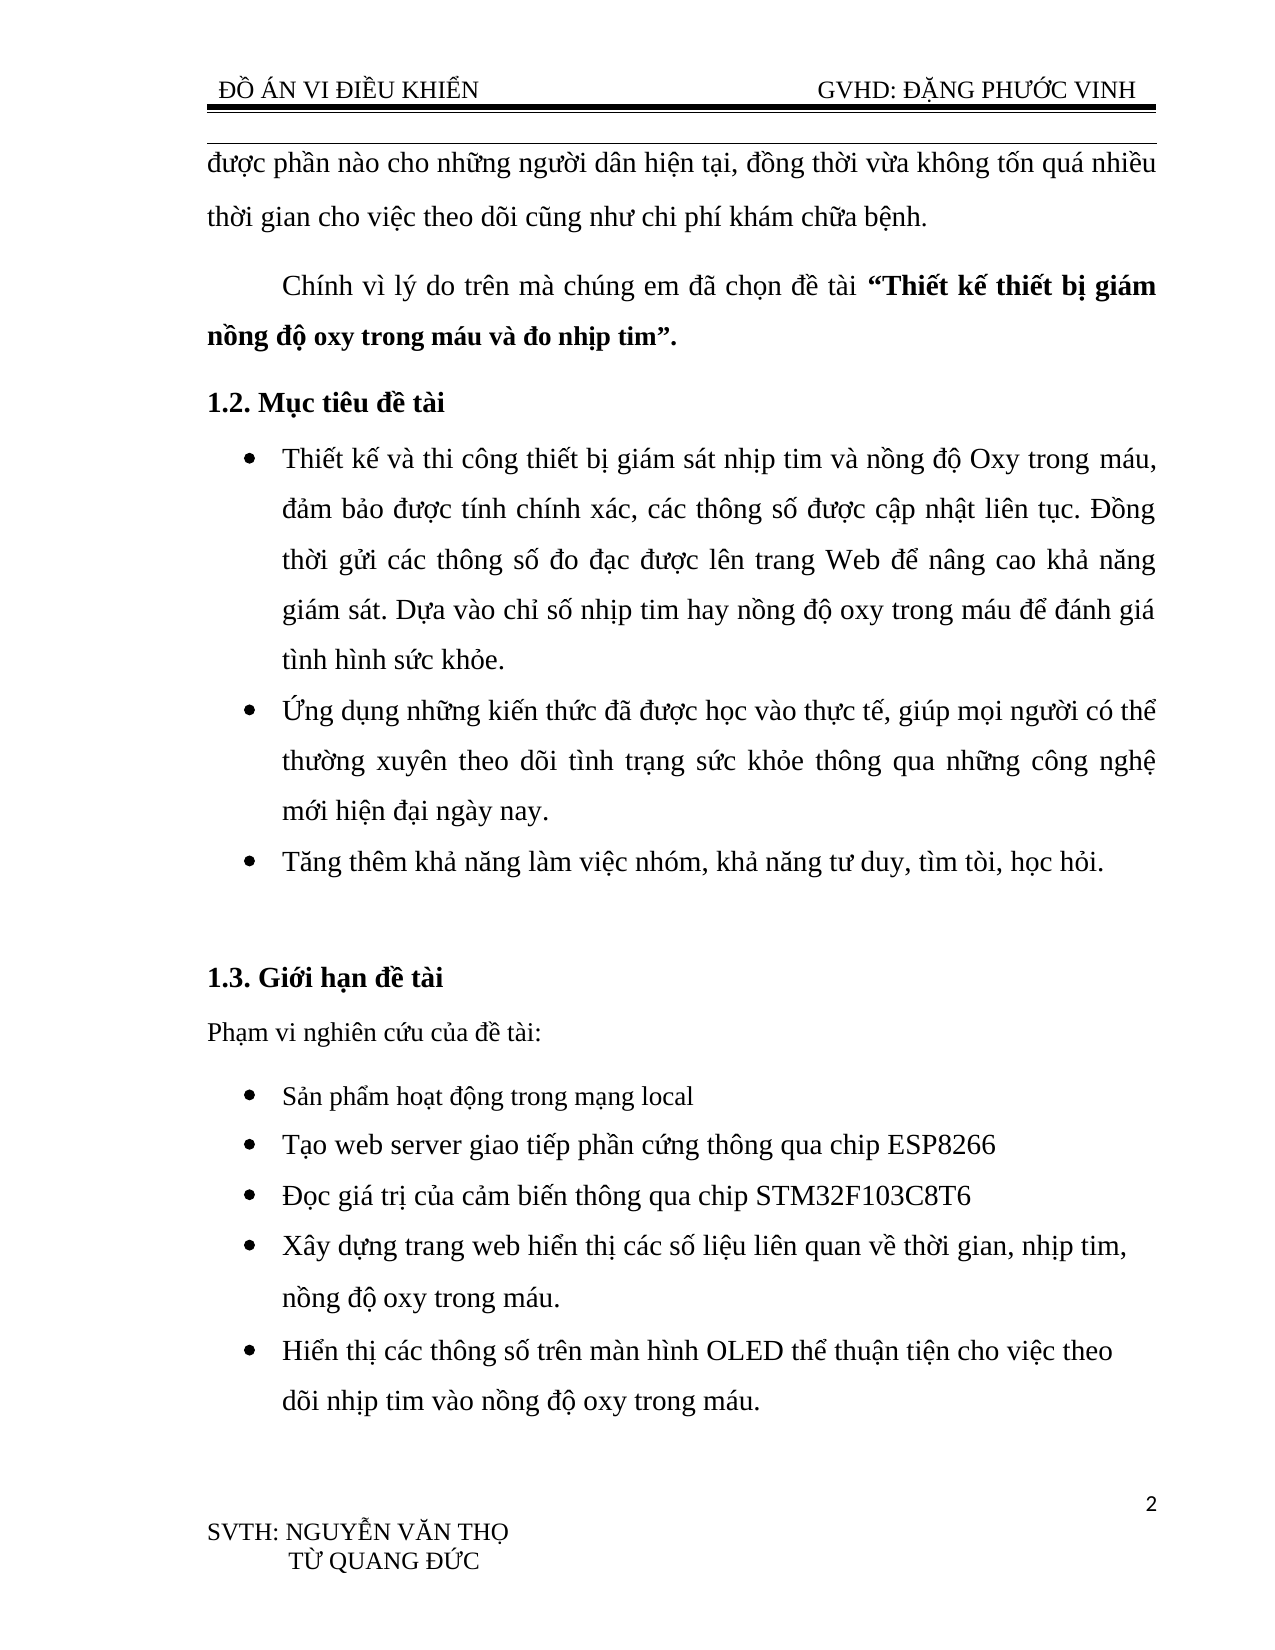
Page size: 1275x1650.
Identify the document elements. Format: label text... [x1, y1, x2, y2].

list Sản phẩm hoạt động trong mạng local [244, 1080, 1157, 1111]
list Ứng dụng những kiến thức đã được học vào thực tế, giúp mọi người có thể thường xuyên theo dõi tình trạng sức khỏe thông qua những công nghệ mới hiện đại ngày nay. [244, 693, 1157, 827]
text 1.2. Mục tiêu đề tài [207, 385, 1157, 419]
text Phạm vi nghiên cứu của đề tài: [207, 1016, 1157, 1048]
list Tăng thêm khả năng làm việc nhóm, khả năng tư duy, tìm tòi, học hỏi. [244, 844, 1157, 877]
text 1.3. Giới hạn đề tài [207, 960, 1157, 994]
list Hiển thị các thông số trên màn hình OLED thể thuận tiện cho việc theo dõi nhịp tim vào nồng độ oxy trong máu. [244, 1333, 1157, 1417]
list Đọc giá trị của cảm biến thông qua chip STM32F103C8T6 [244, 1178, 1157, 1211]
list Thiết kế và thi công thiết bị giám sát nhịp tim và nồng độ Oxy trong máu, đảm bảo được tính chính xác, các thông số được cập nhật liên tục. Đồng thời gửi các thông số đo đạc được lên trang Web để nâng cao khả năng giám sát. Dựa vào chỉ số nhịp tim hay nồng độ oxy trong máu để đánh giá tình hình sức khỏe. [244, 441, 1157, 676]
list Xây dựng trang web hiển thị các số liệu liên quan về thời gian, nhịp tim, nồng độ oxy trong máu. [244, 1228, 1157, 1315]
text Chính vì lý do trên mà chúng em đã chọn đề tài “Thiết kế thiết bị giám nồng độ oxy trong máu và đo nhịp tim”. [207, 268, 1157, 352]
list Tạo web server giao tiếp phần cứng thông qua chip ESP8266 [244, 1127, 1157, 1161]
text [207, 144, 1157, 233]
